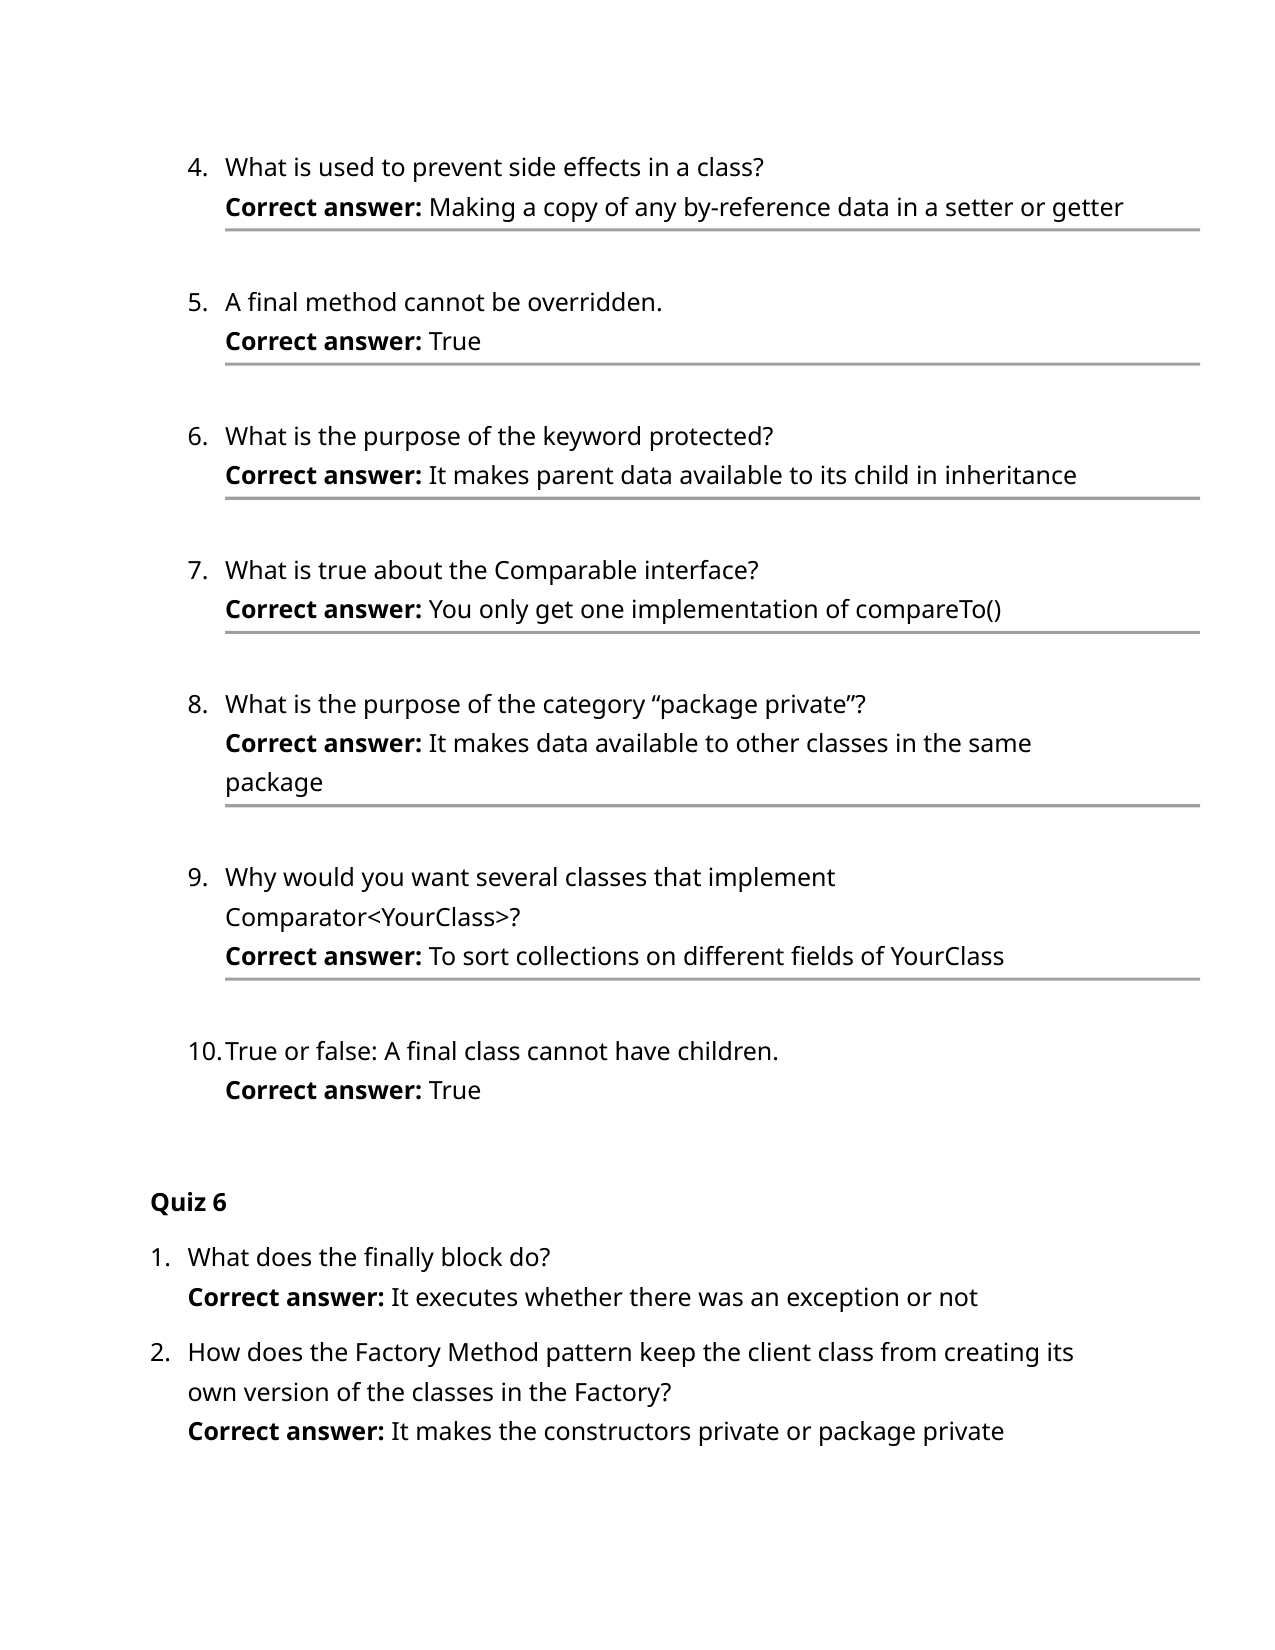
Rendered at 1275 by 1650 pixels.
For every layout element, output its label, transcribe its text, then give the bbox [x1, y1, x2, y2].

list What is true about the Comparable interface? Correct answer: You only get one implementation of compareTo() [187, 552, 1125, 665]
list What is the purpose of the category “package private”? Correct answer: It makes data available to other classes in the same package [187, 687, 1125, 838]
text Quiz 6 [150, 1184, 1125, 1218]
list What is used to prevent side effects in a class? Correct answer: Making a copy of any by-reference data in a setter or getter [187, 150, 1125, 262]
list Why would you want several classes that implement Comparator<YourClass>? Correct answer: To sort collections on different fields of YourClass [187, 860, 1125, 1012]
list What is the purpose of the keyword protected? Correct answer: It makes parent data available to its child in inheritance [187, 418, 1125, 531]
list What does the finally block do? Correct answer: It executes whether there was an exception or not [150, 1240, 1125, 1313]
list How does the Factory Method pattern keep the client class from creating its own version of the classes in the Factory? Correct answer: It makes the constructors private or package private [150, 1335, 1125, 1447]
list True or false: A final class cannot have children. Correct answer: True [187, 1033, 1125, 1107]
list A final method cannot be overridden. Correct answer: True [187, 284, 1125, 397]
